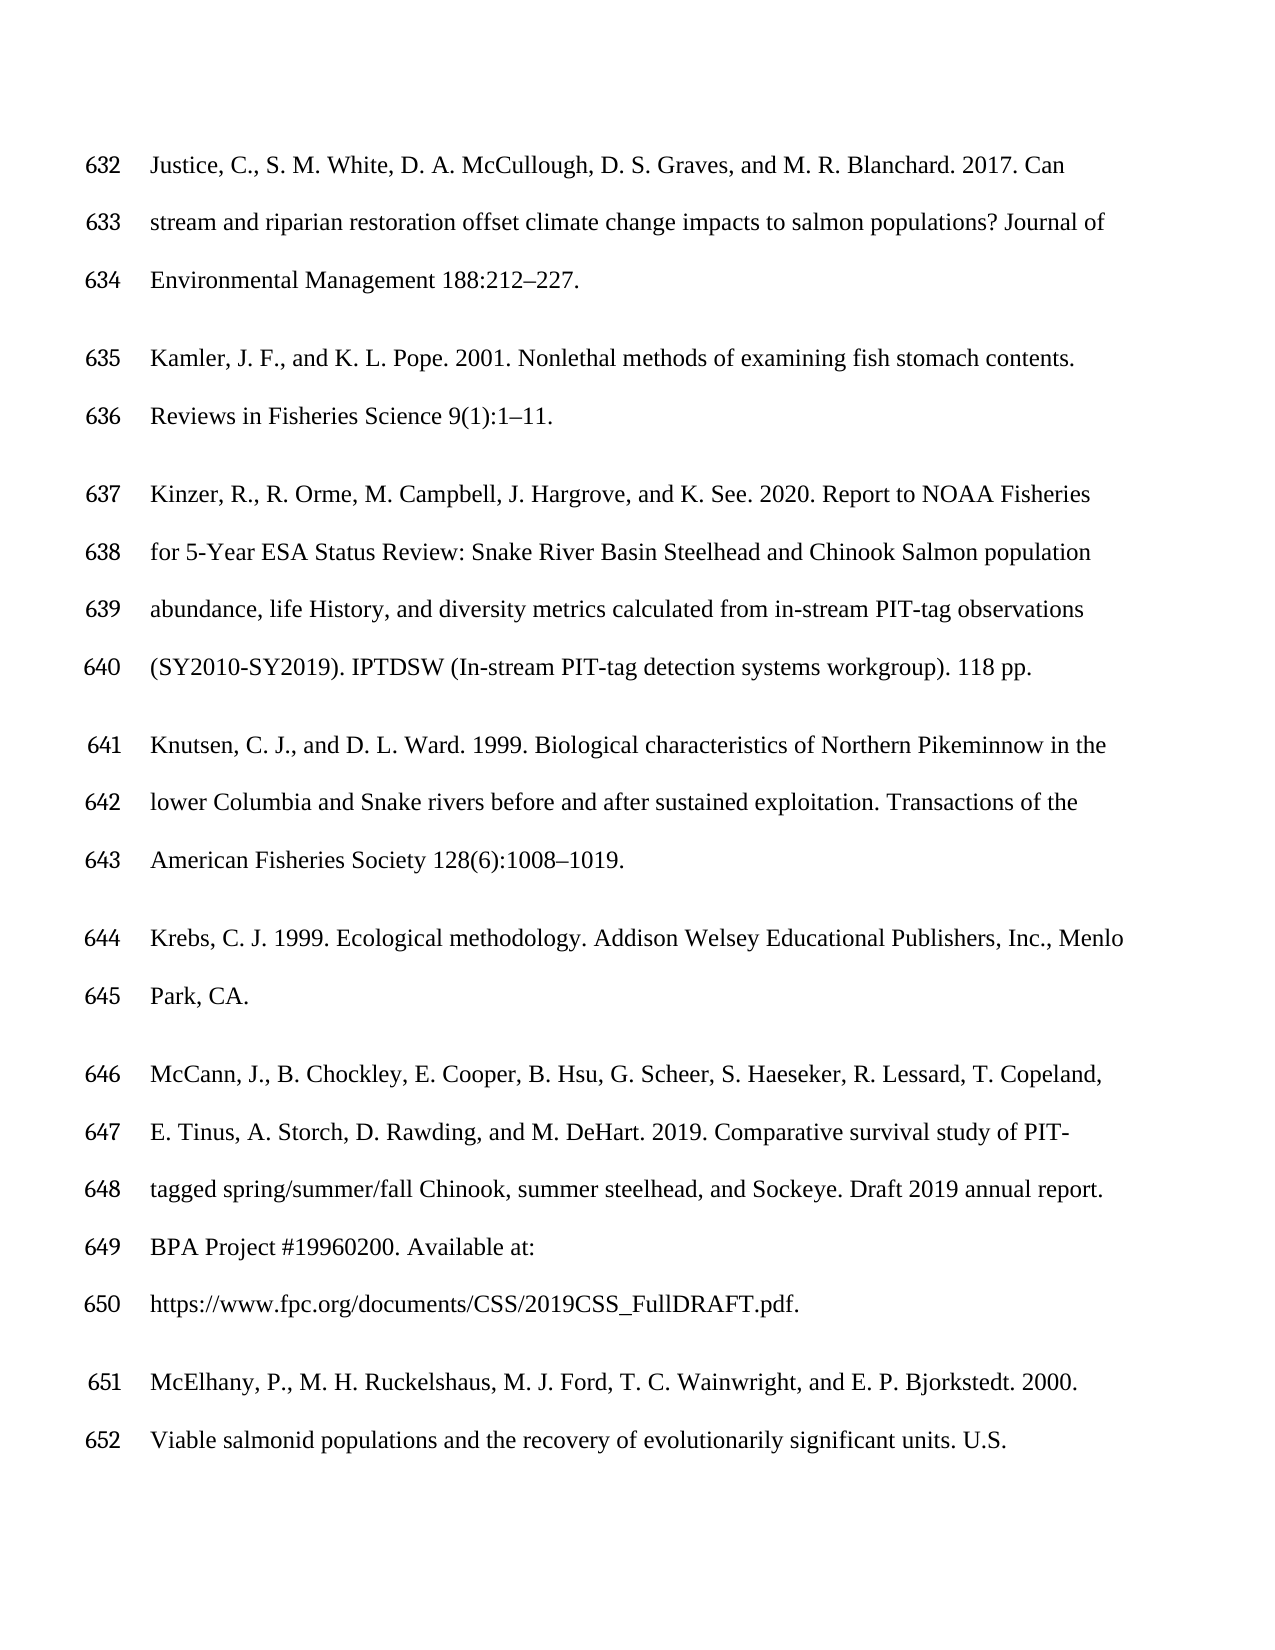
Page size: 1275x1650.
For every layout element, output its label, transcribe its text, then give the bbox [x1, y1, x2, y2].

text McCann, J., B. Chockley, E. Cooper, B. Hsu, G. Scheer, S. Haeseker, R. Lessard, T. Copeland, E. Tinus, A. Storch, D. Rawding, and M. DeHart. 2019. Comparative survival study of PIT-tagged spring/summer/fall Chinook, summer steelhead, and Sockeye. Draft 2019 annual report. BPA Project #19960200. Available at: https://www.fpc.org/documents/CSS/2019CSS_FullDRAFT.pdf. [150, 1059, 1125, 1318]
text Justice, C., S. M. White, D. A. McCullough, D. S. Graves, and M. R. Blanchard. 2017. Can stream and riparian restoration offset climate change impacts to salmon populations? Journal of Environmental Management 188:212–227. [150, 150, 1125, 294]
text Kamler, J. F., and K. L. Pope. 2001. Nonlethal methods of examining fish stomach contents. Reviews in Fisheries Science 9(1):1–11. [150, 343, 1125, 429]
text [150, 1367, 1125, 1454]
text Knutsen, C. J., and D. L. Ward. 1999. Biological characteristics of Northern Pikeminnow in the lower Columbia and Snake rivers before and after sustained exploitation. Transactions of the American Fisheries Society 128(6):1008–1019. [150, 730, 1125, 874]
text Kinzer, R., R. Orme, M. Campbell, J. Hargrove, and K. See. 2020. Report to NOAA Fisheries for 5-Year ESA Status Review: Snake River Basin Steelhead and Chinook Salmon population abundance, life History, and diversity metrics calculated from in-stream PIT-tag observations (SY2010-SY2019). IPTDSW (In-stream PIT-tag detection systems workgroup). 118 pp. [150, 479, 1125, 680]
text Krebs, C. J. 1999. Ecological methodology. Addison Welsey Educational Publishers, Inc., Menlo Park, CA. [150, 923, 1125, 1009]
